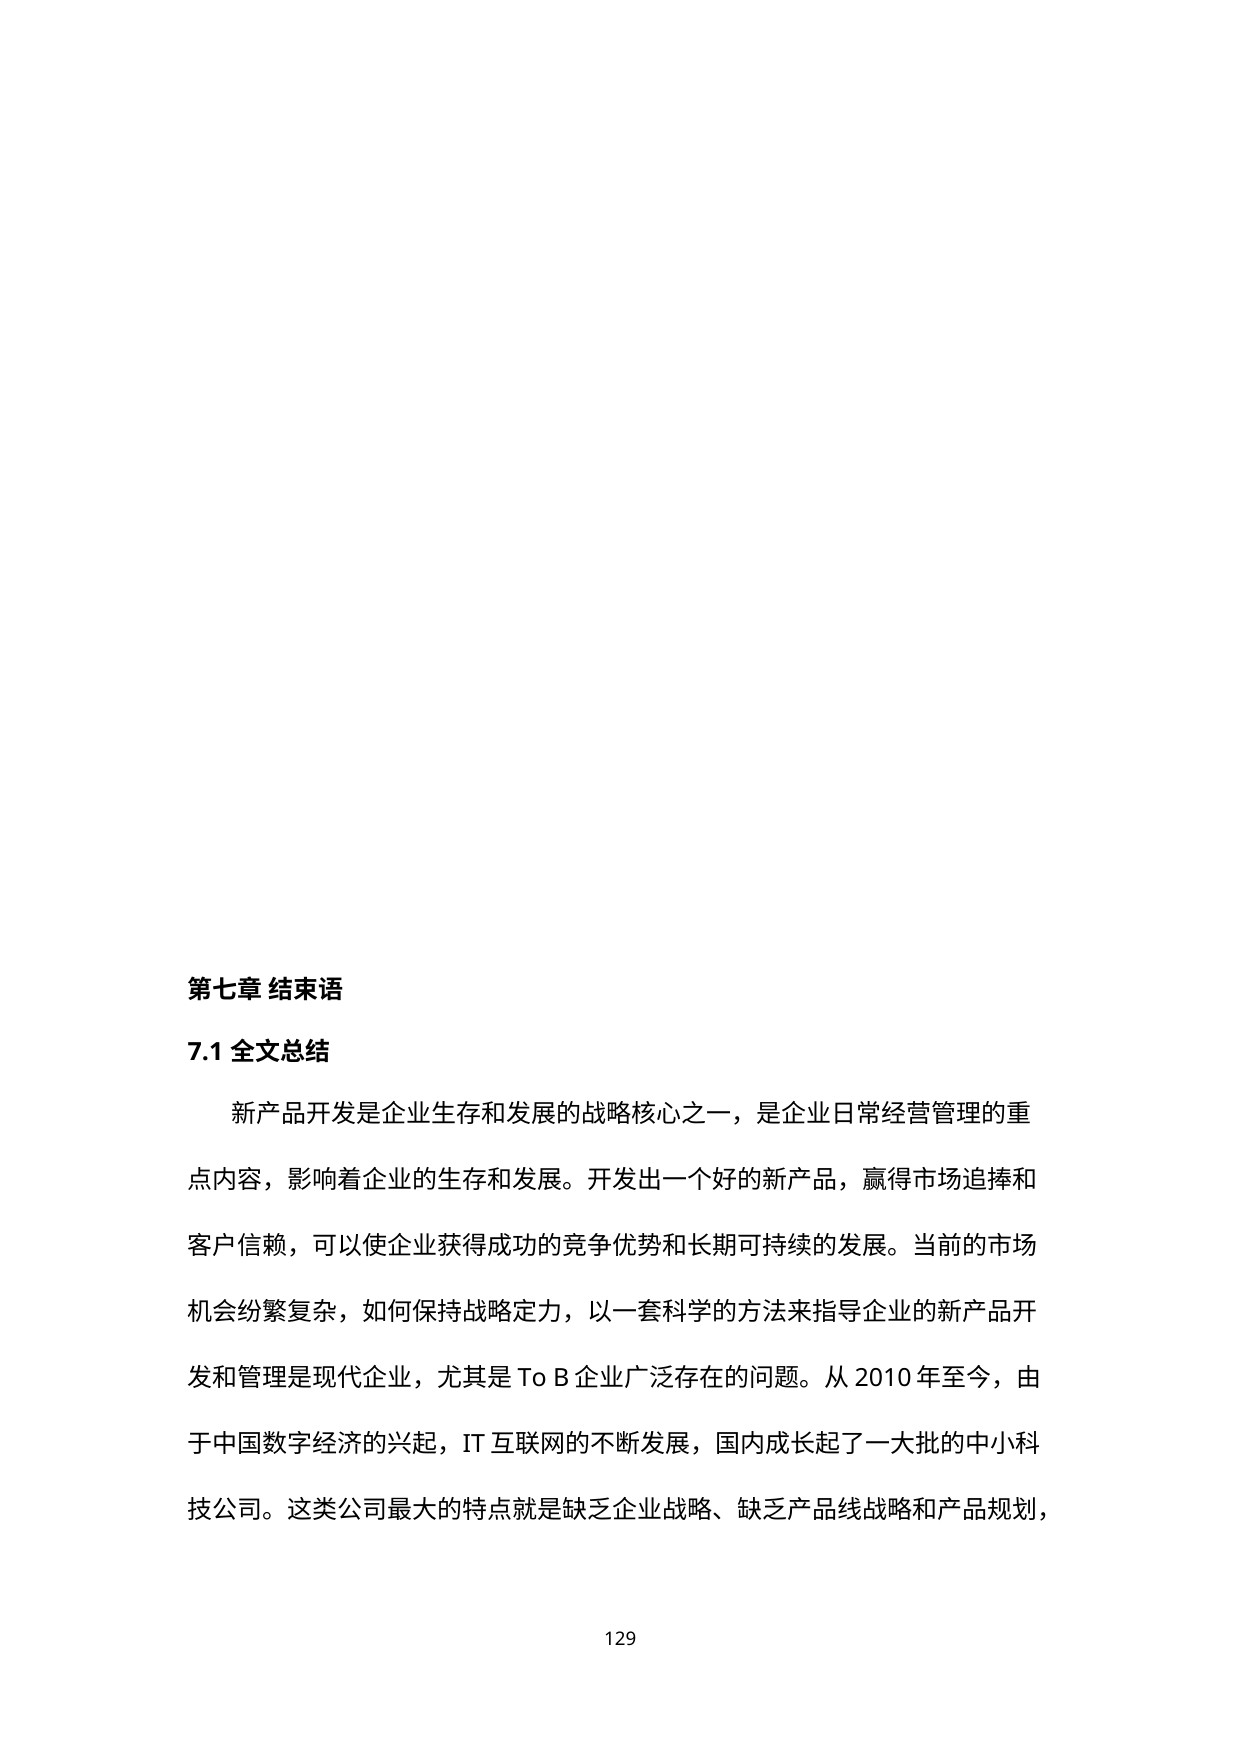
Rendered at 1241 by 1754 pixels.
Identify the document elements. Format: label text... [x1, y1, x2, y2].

text 7.1 全文总结 [187, 1028, 1053, 1072]
text 第七章 结束语 [187, 966, 1053, 1009]
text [187, 1090, 1053, 1530]
